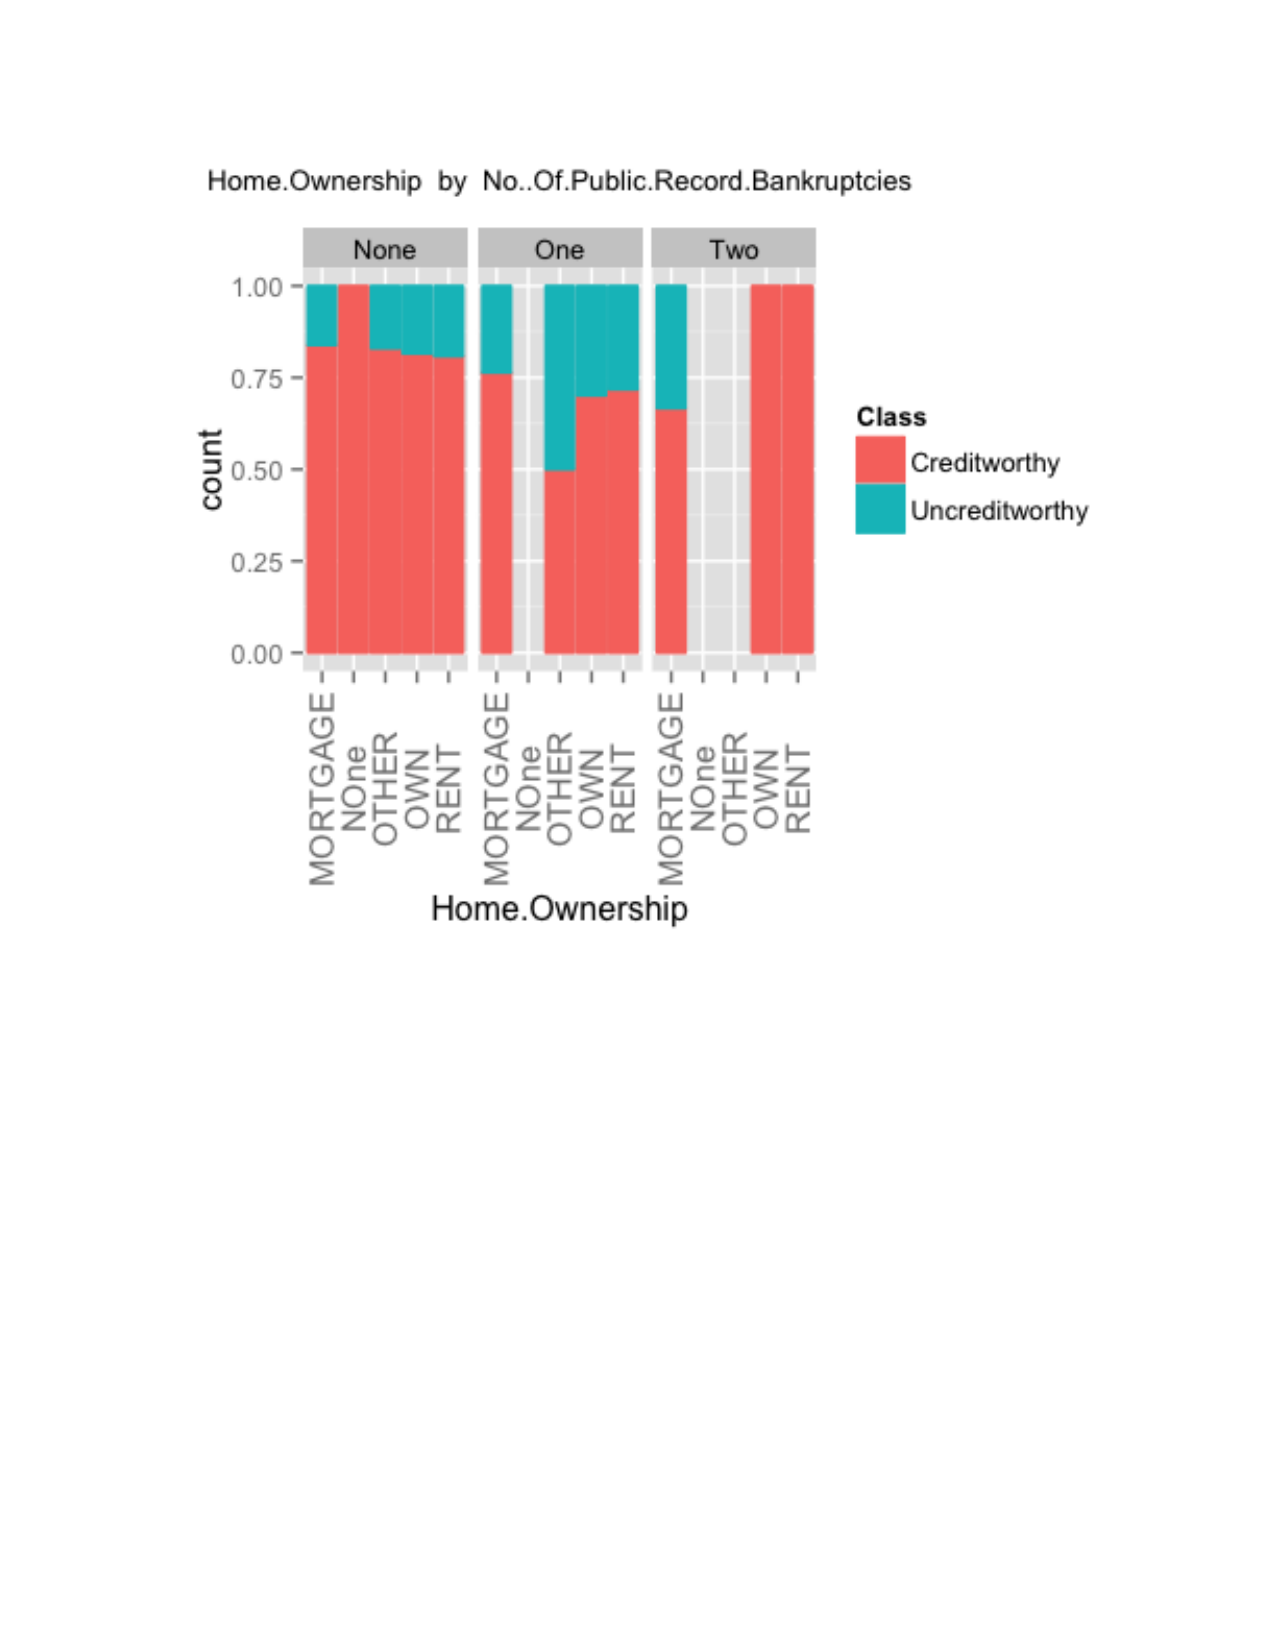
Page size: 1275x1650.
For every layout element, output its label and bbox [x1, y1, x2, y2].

picture [168, 150, 1169, 950]
